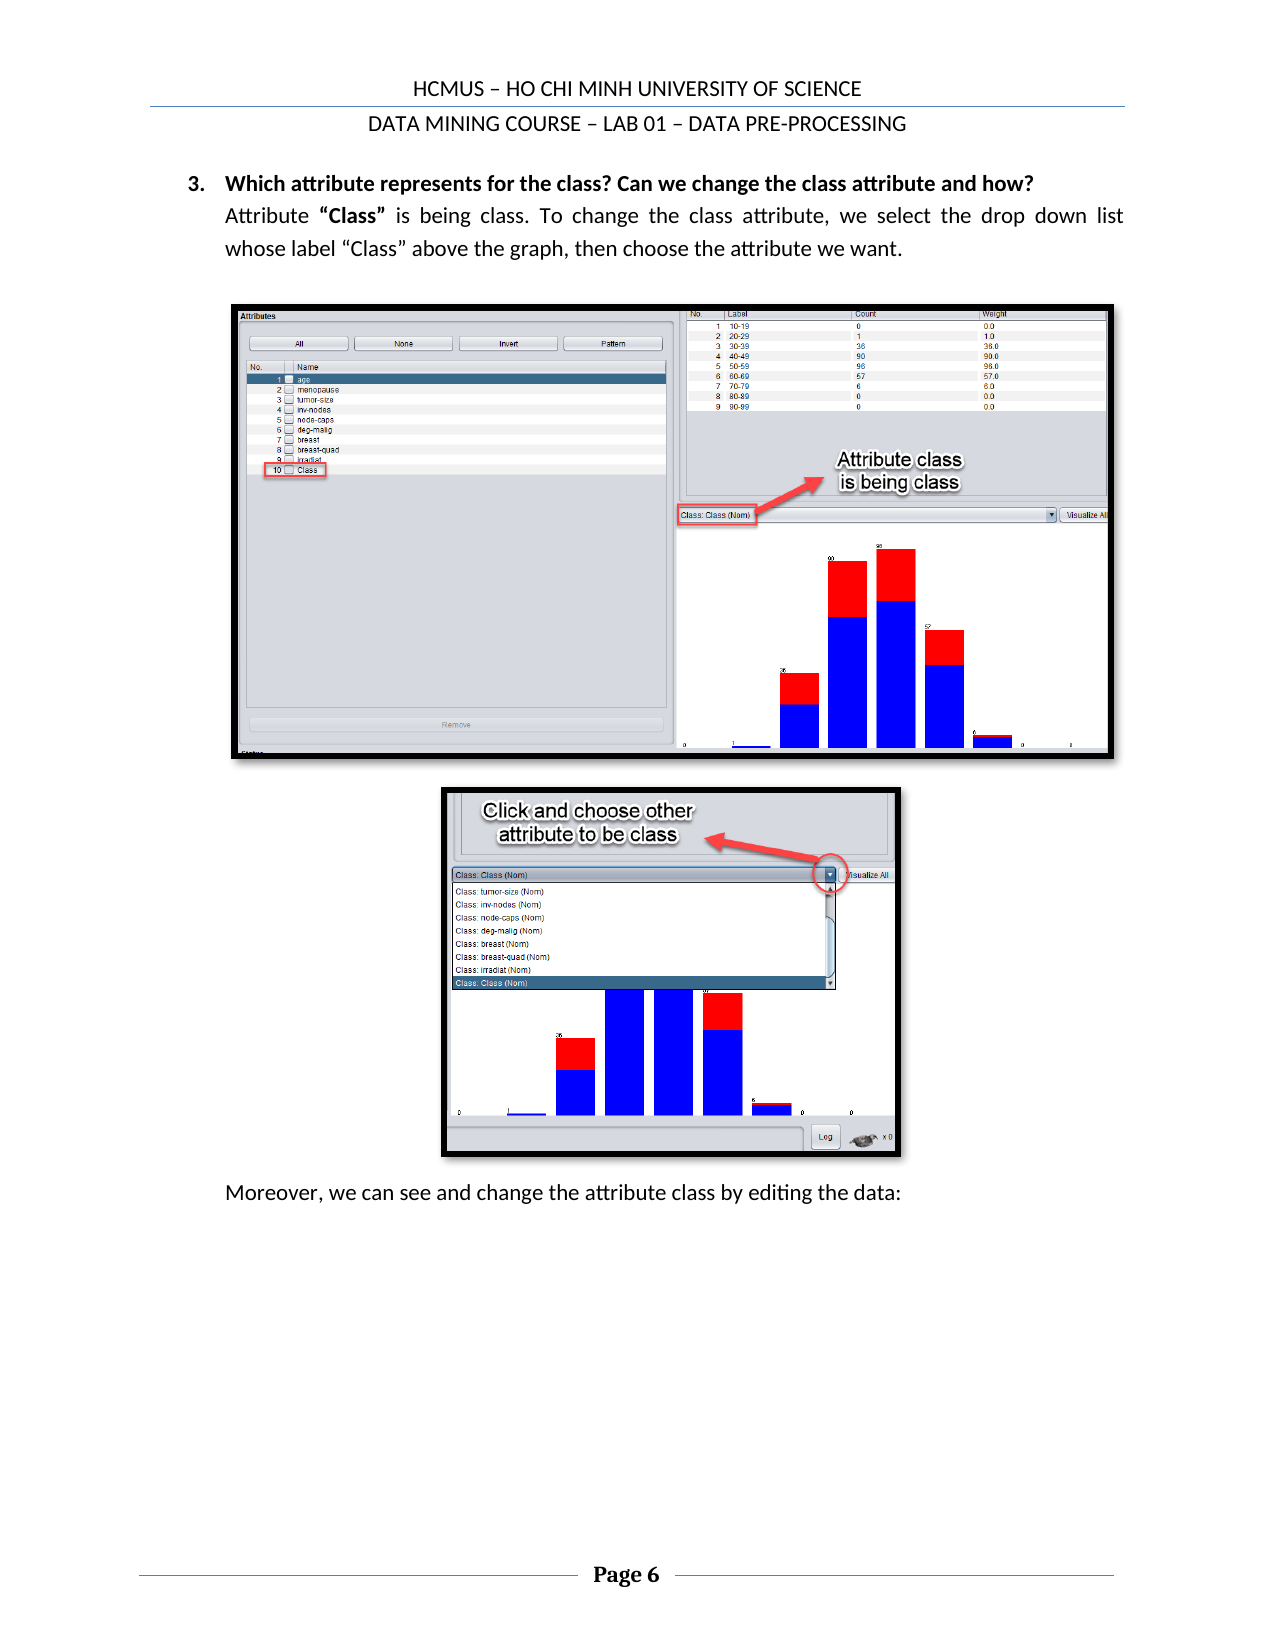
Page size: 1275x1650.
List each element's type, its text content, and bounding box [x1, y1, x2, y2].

list Attribute “Class” is being class. To change the class attribute, we select the drop down list whose label “Class” above the graph, then choose the attribute we want. [225, 201, 1125, 262]
picture [447, 793, 895, 1151]
picture [238, 311, 1108, 753]
list Which attribute represents for the class? Can we change the class attribute and how? [187, 169, 1125, 197]
list Moreover, we can see and change the attribute class by editing the data: [225, 1178, 1125, 1206]
